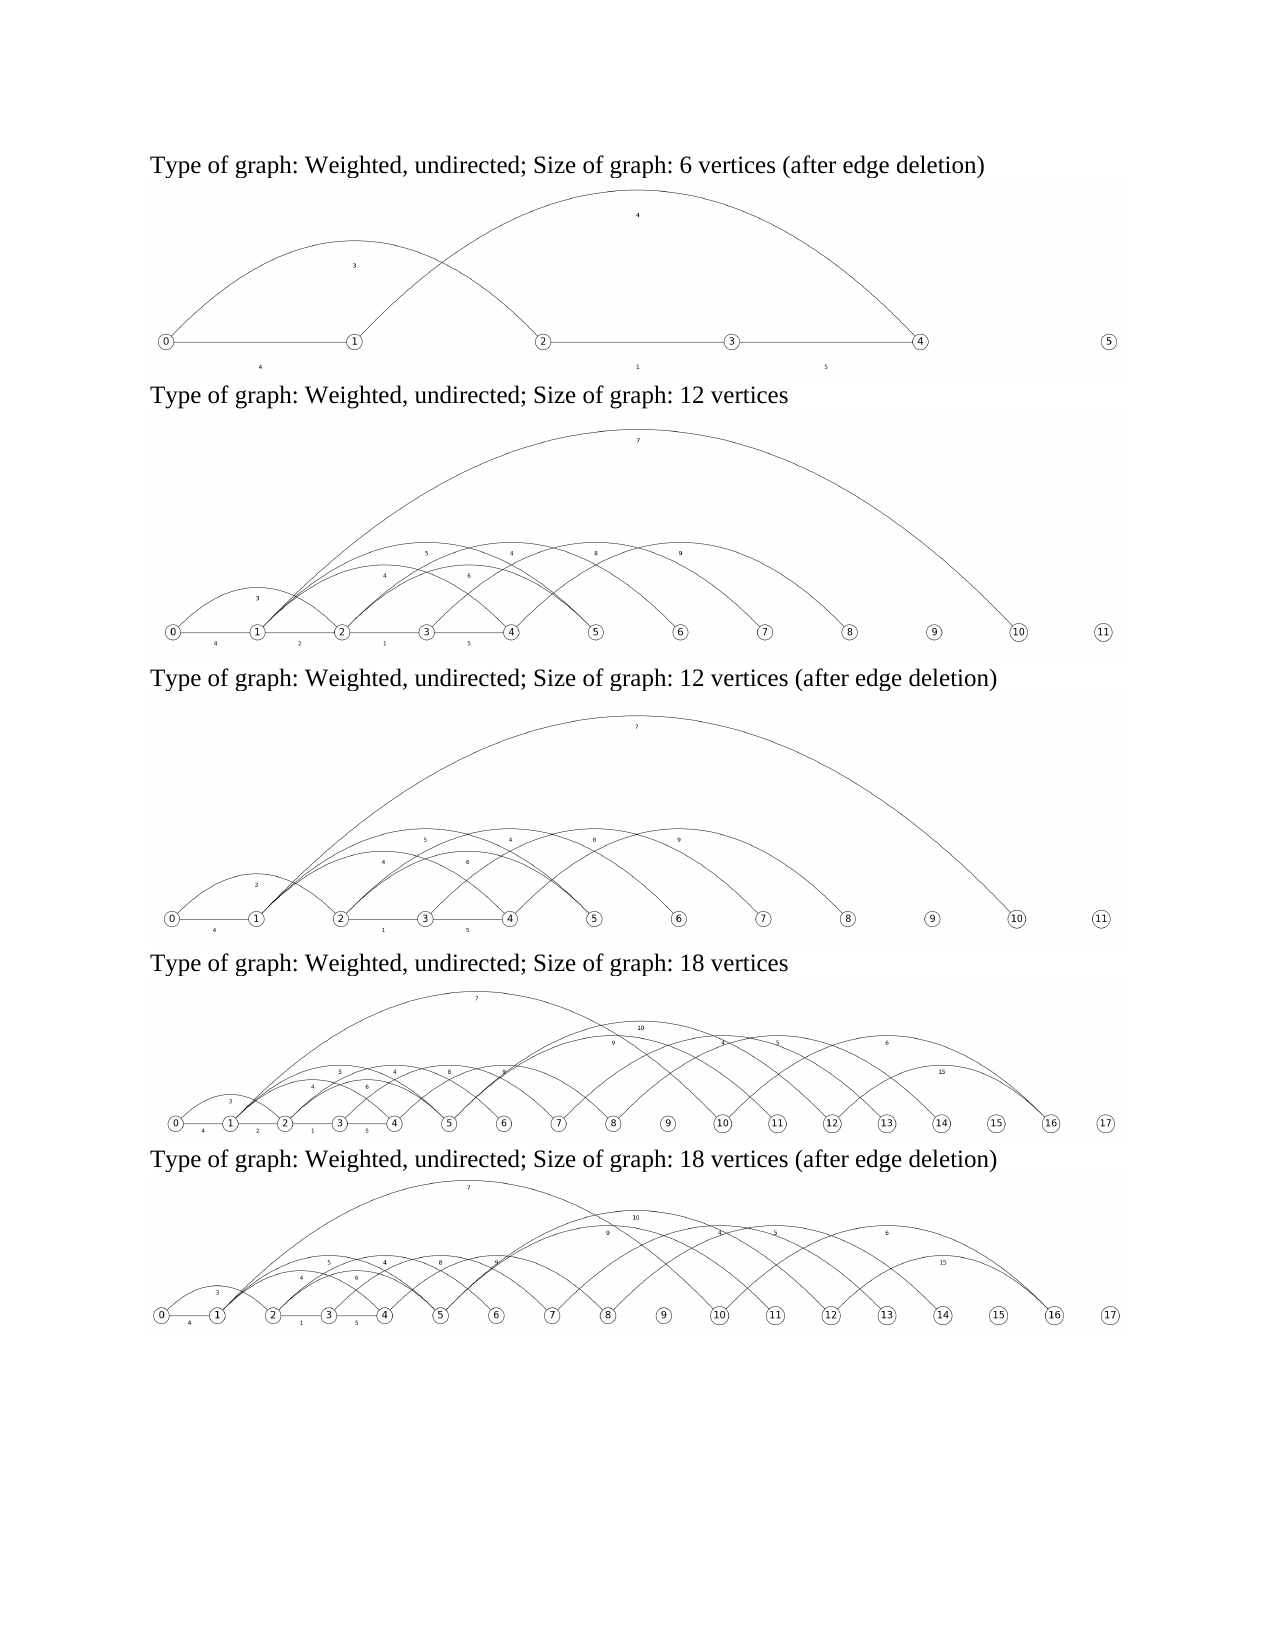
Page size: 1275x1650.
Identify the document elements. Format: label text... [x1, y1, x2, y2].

text Type of graph: Weighted, undirected; Size of graph: 18 vertices [150, 948, 1125, 976]
picture [150, 691, 1125, 948]
picture [150, 409, 1125, 663]
picture [150, 1172, 1125, 1337]
text Type of graph: Weighted, undirected; Size of graph: 6 vertices (after edge deletion) [150, 150, 1125, 178]
picture [150, 976, 1125, 1145]
text Type of graph: Weighted, undirected; Size of graph: 18 vertices (after edge deletion) [150, 1145, 1125, 1172]
picture [150, 178, 1125, 381]
text Type of graph: Weighted, undirected; Size of graph: 12 vertices (after edge deletion) [150, 663, 1125, 691]
text Type of graph: Weighted, undirected; Size of graph: 12 vertices [150, 381, 1125, 409]
